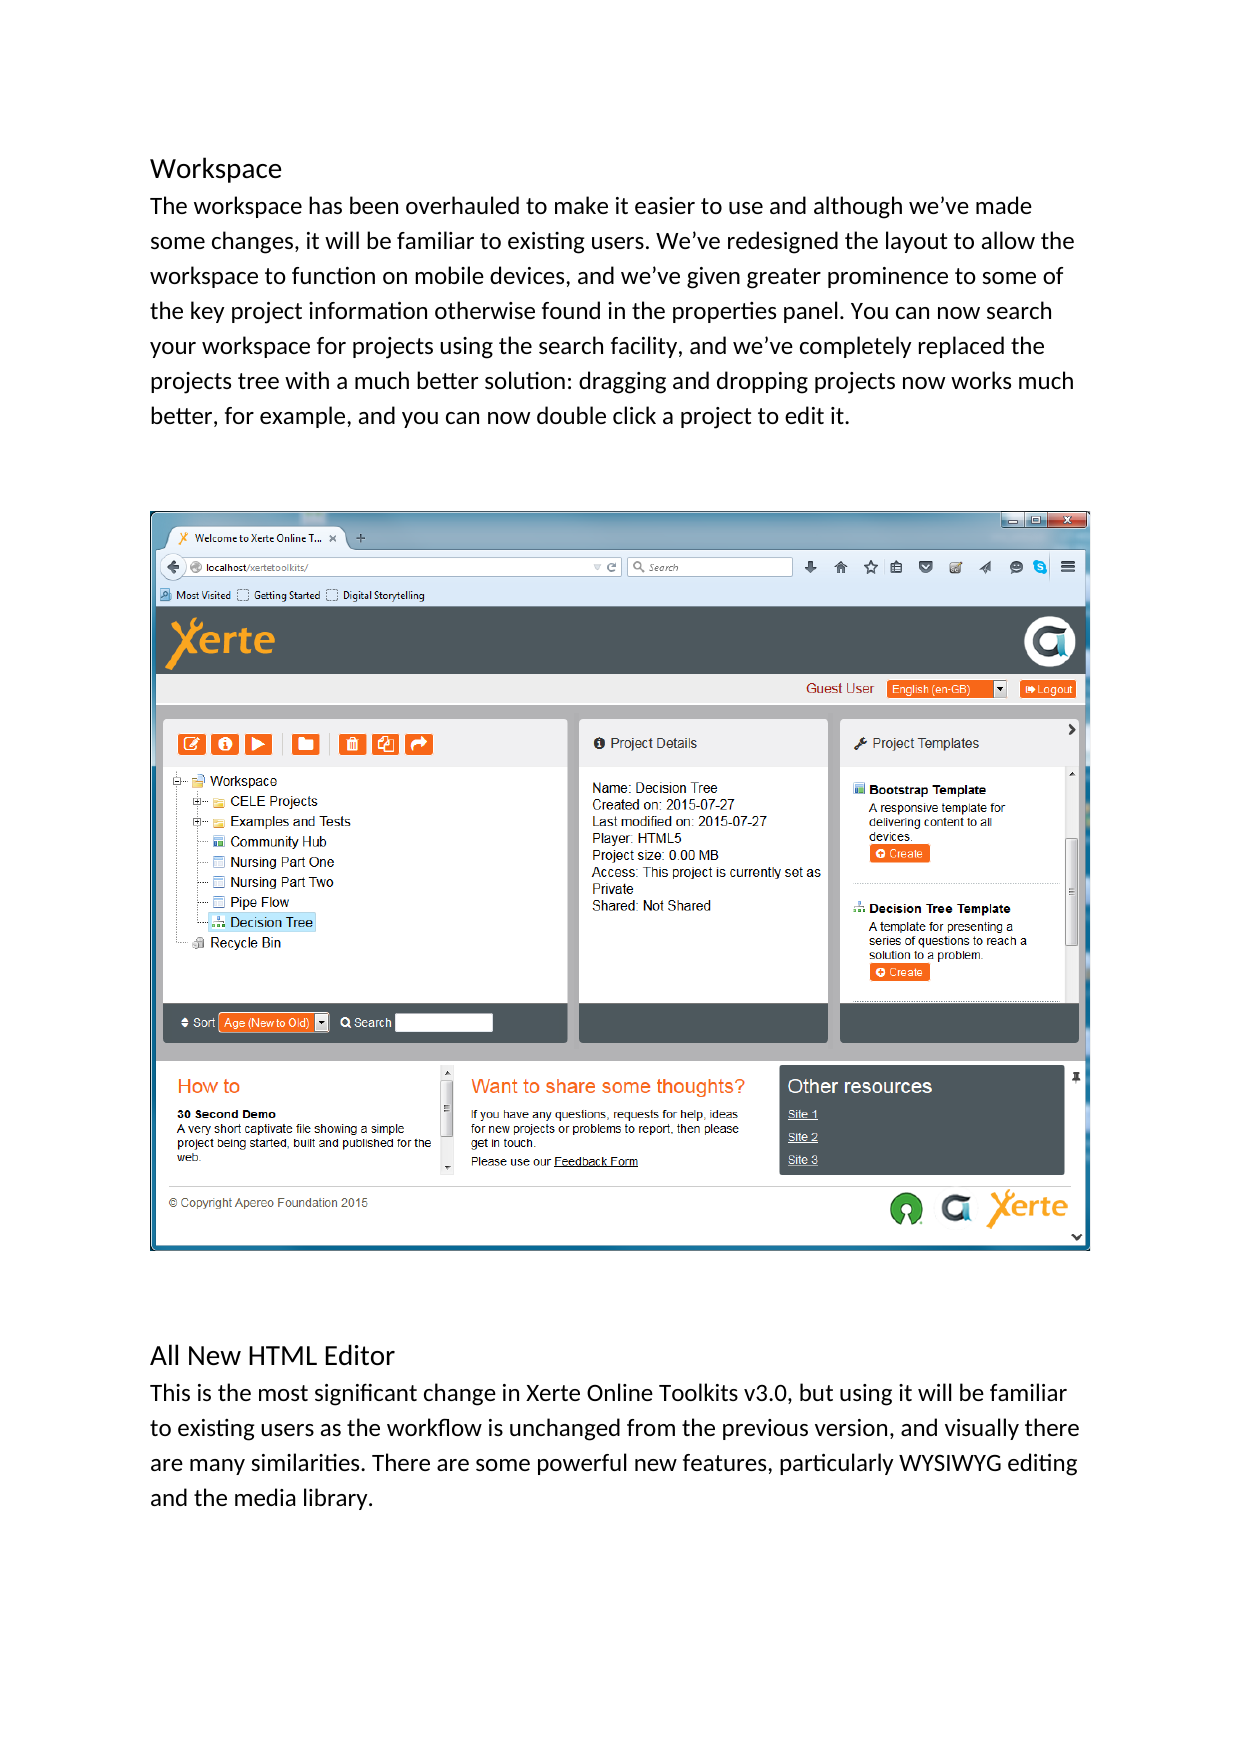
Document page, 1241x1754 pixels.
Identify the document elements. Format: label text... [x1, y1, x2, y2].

text All New HTML Editor This is the most significant change in Xerte Online Toolkits v3.0, but using it will be familiar to existing users as the workflow is unchanged from the previous version, and visually there are many similarities. There are some powerful new features, particularly WYSIWYG editing and the media library. [150, 1337, 1090, 1513]
picture [150, 511, 1091, 1251]
text Workspace The workspace has been overhauled to make it easier to use and although we’ve made some changes, it will be familiar to existing users. We’ve redesigned the layout to allow the workspace to function on mobile devices, and we’ve given greater prominence to some of the key project information otherwise found in the properties panel. You can now search your workspace for projects using the search facility, and we’ve completely replaced the projects tree with a much better solution: dragging and dropping projects now works much better, for example, and you can now double click a project to edit it. [150, 150, 1090, 431]
